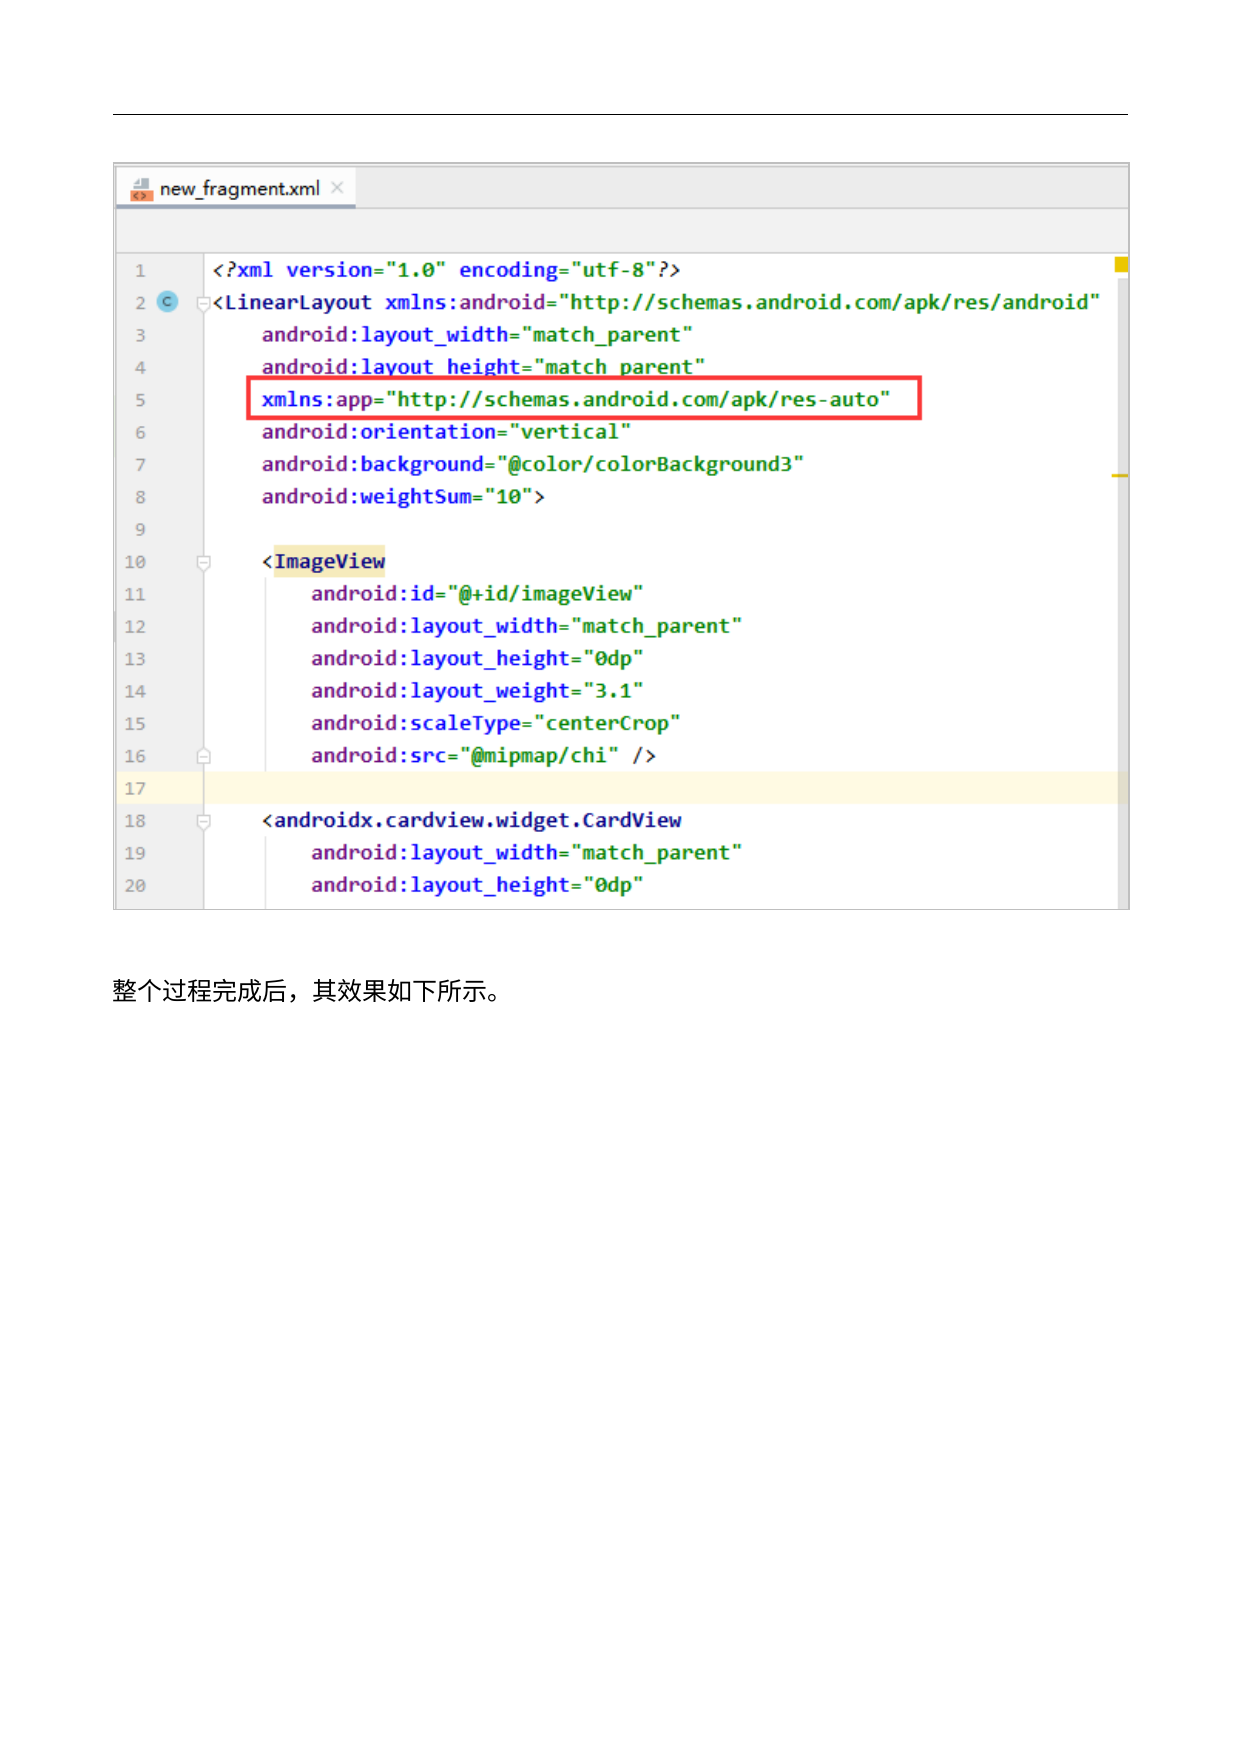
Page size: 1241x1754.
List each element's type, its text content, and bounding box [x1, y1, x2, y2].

picture [114, 164, 1128, 909]
text 整个过程完成后，其效果如下所示。 [112, 957, 1128, 1022]
